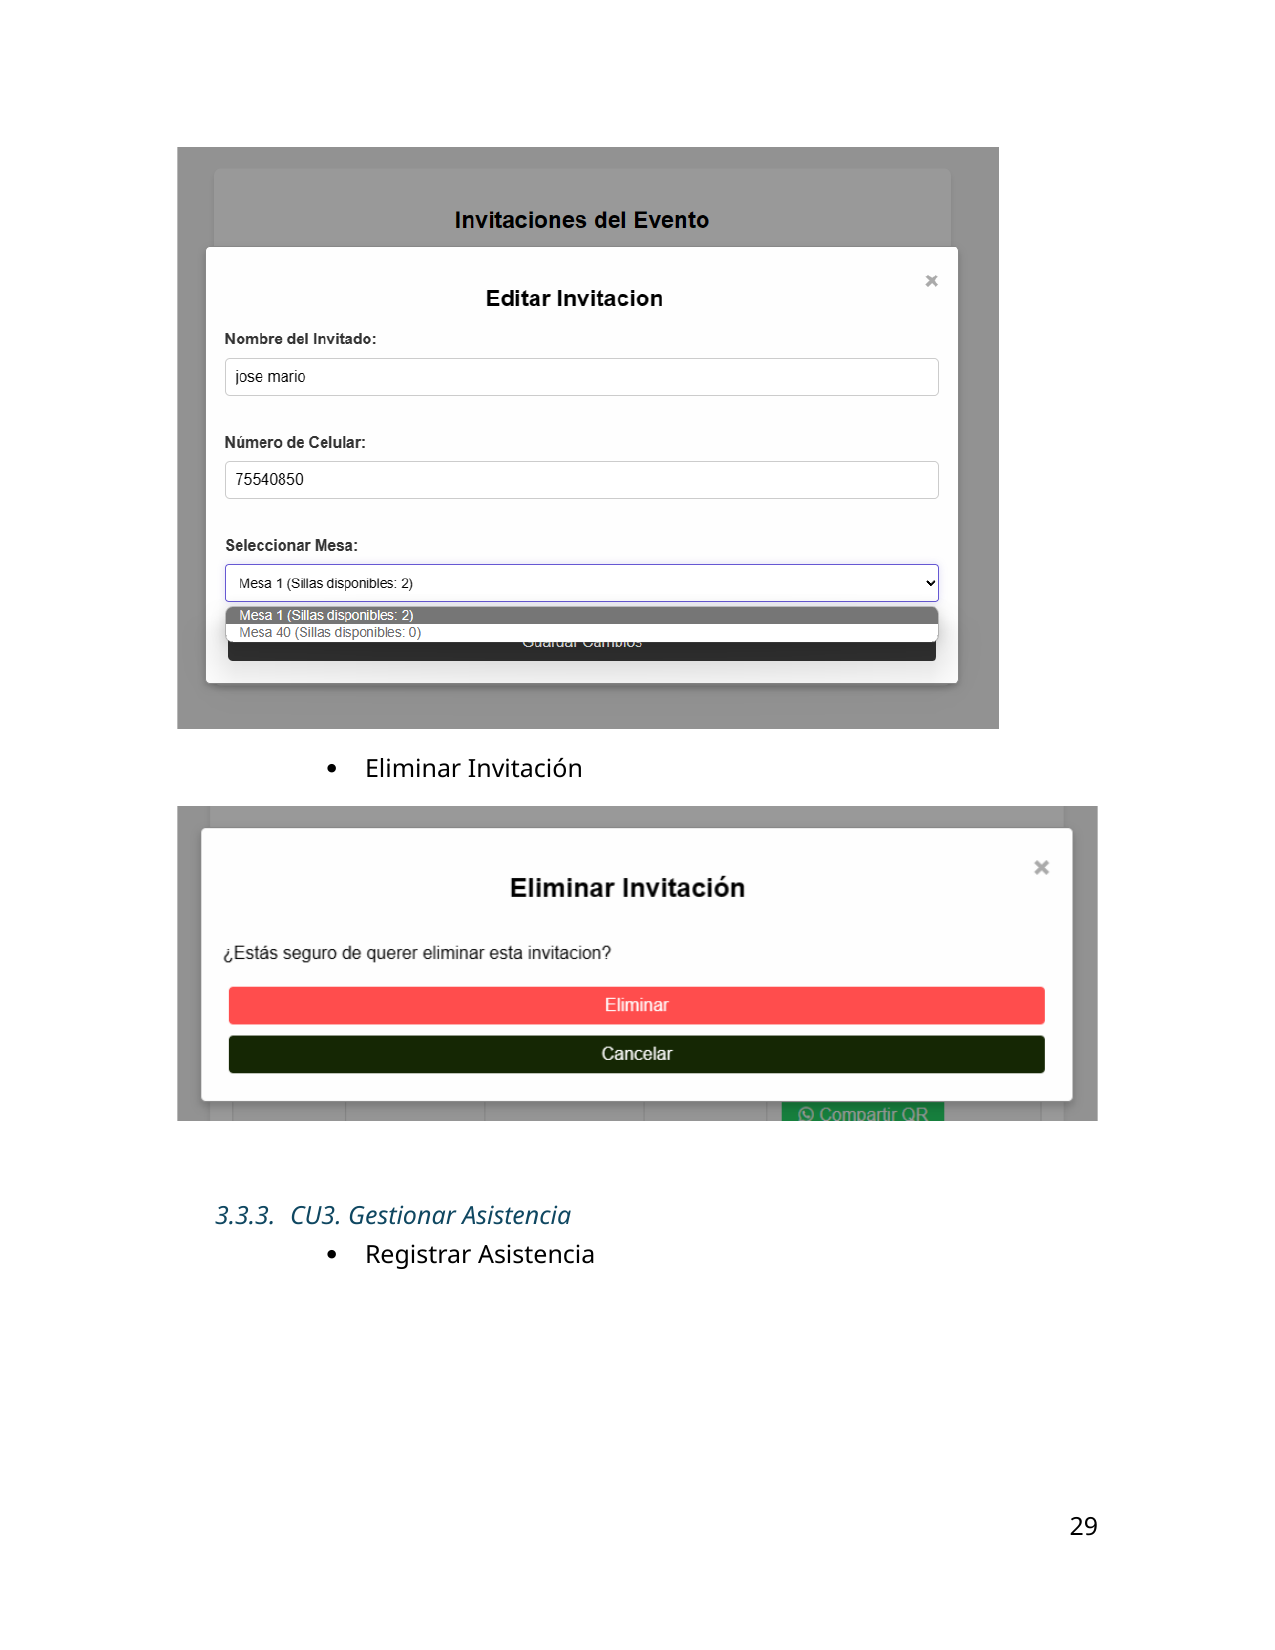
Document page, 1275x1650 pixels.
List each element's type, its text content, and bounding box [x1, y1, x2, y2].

list Registrar Asistencia [327, 1237, 1098, 1271]
picture [177, 806, 1098, 1121]
list Eliminar Invitación [327, 751, 1098, 785]
picture [177, 147, 999, 729]
subtitle CU3. Gestionar Asistencia [215, 1198, 1098, 1232]
